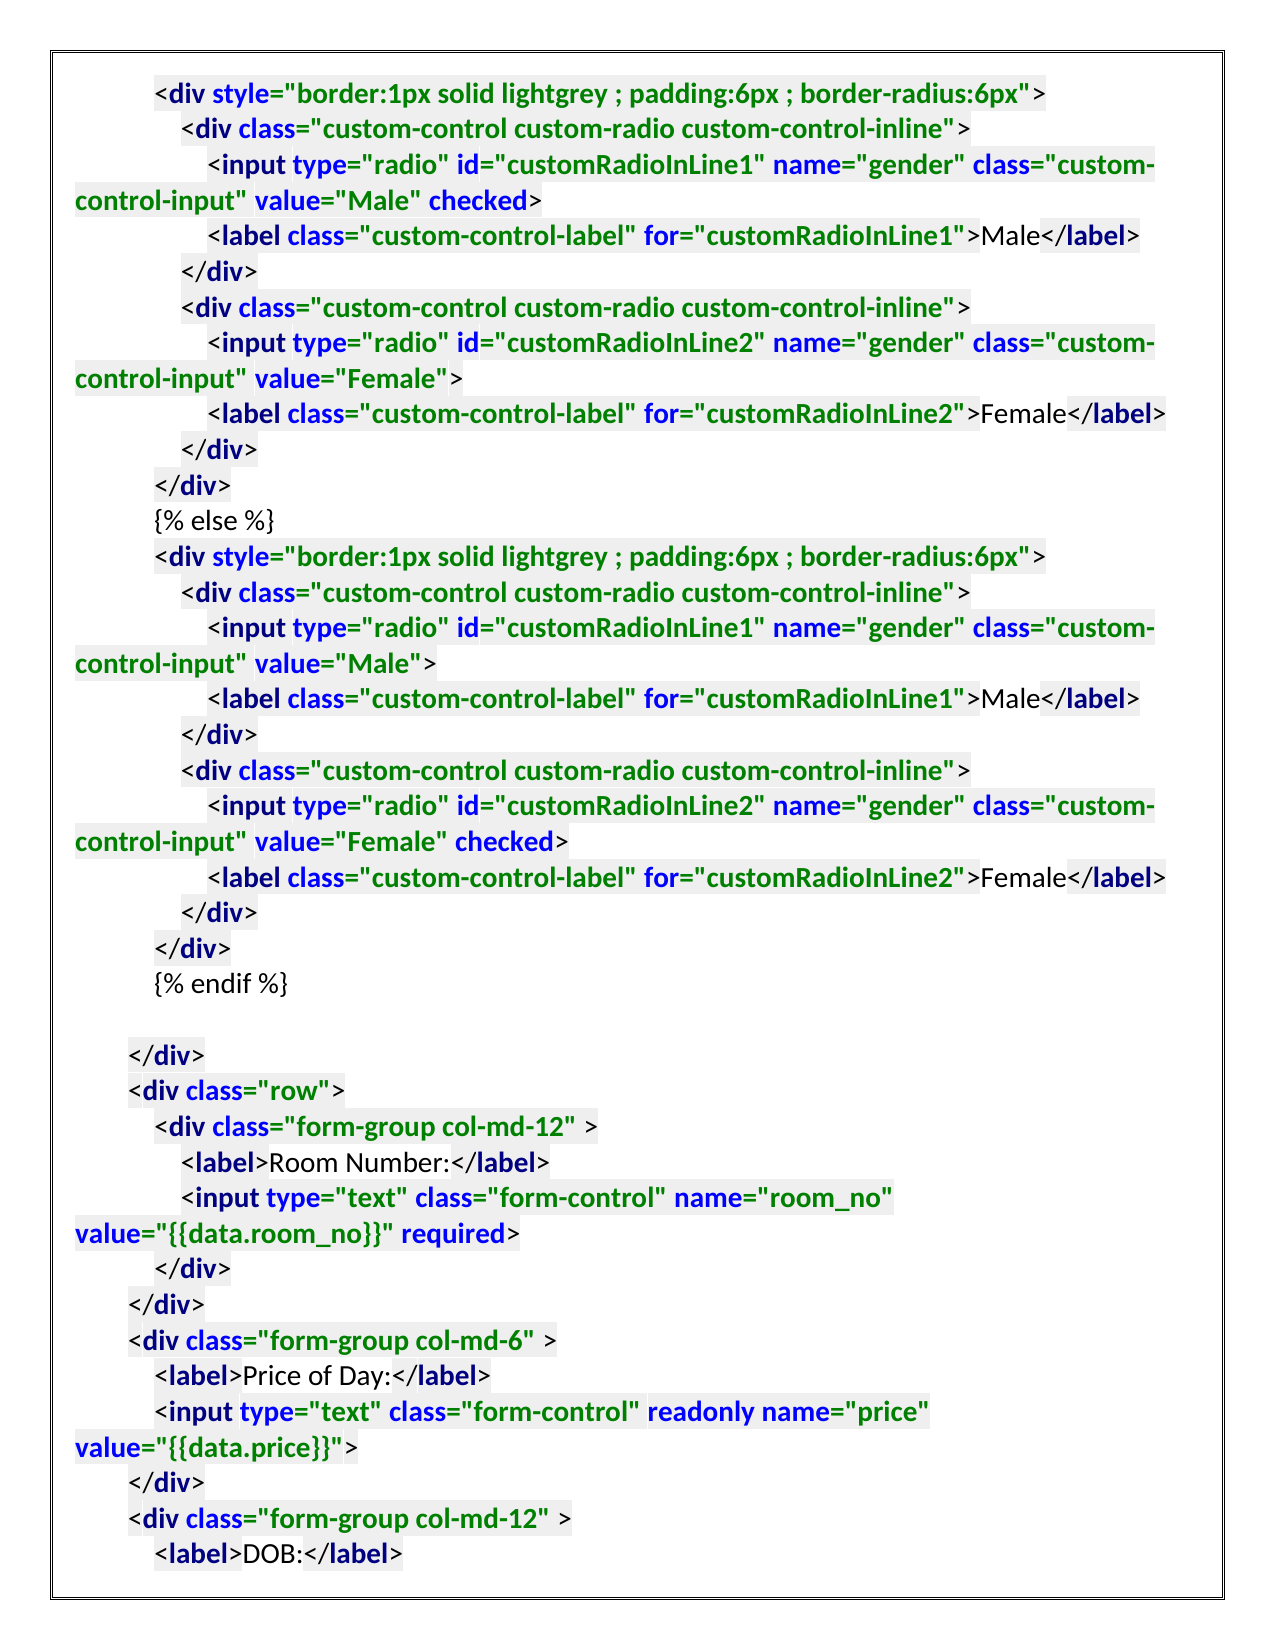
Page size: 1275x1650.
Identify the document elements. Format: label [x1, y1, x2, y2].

text [75, 75, 1200, 1571]
